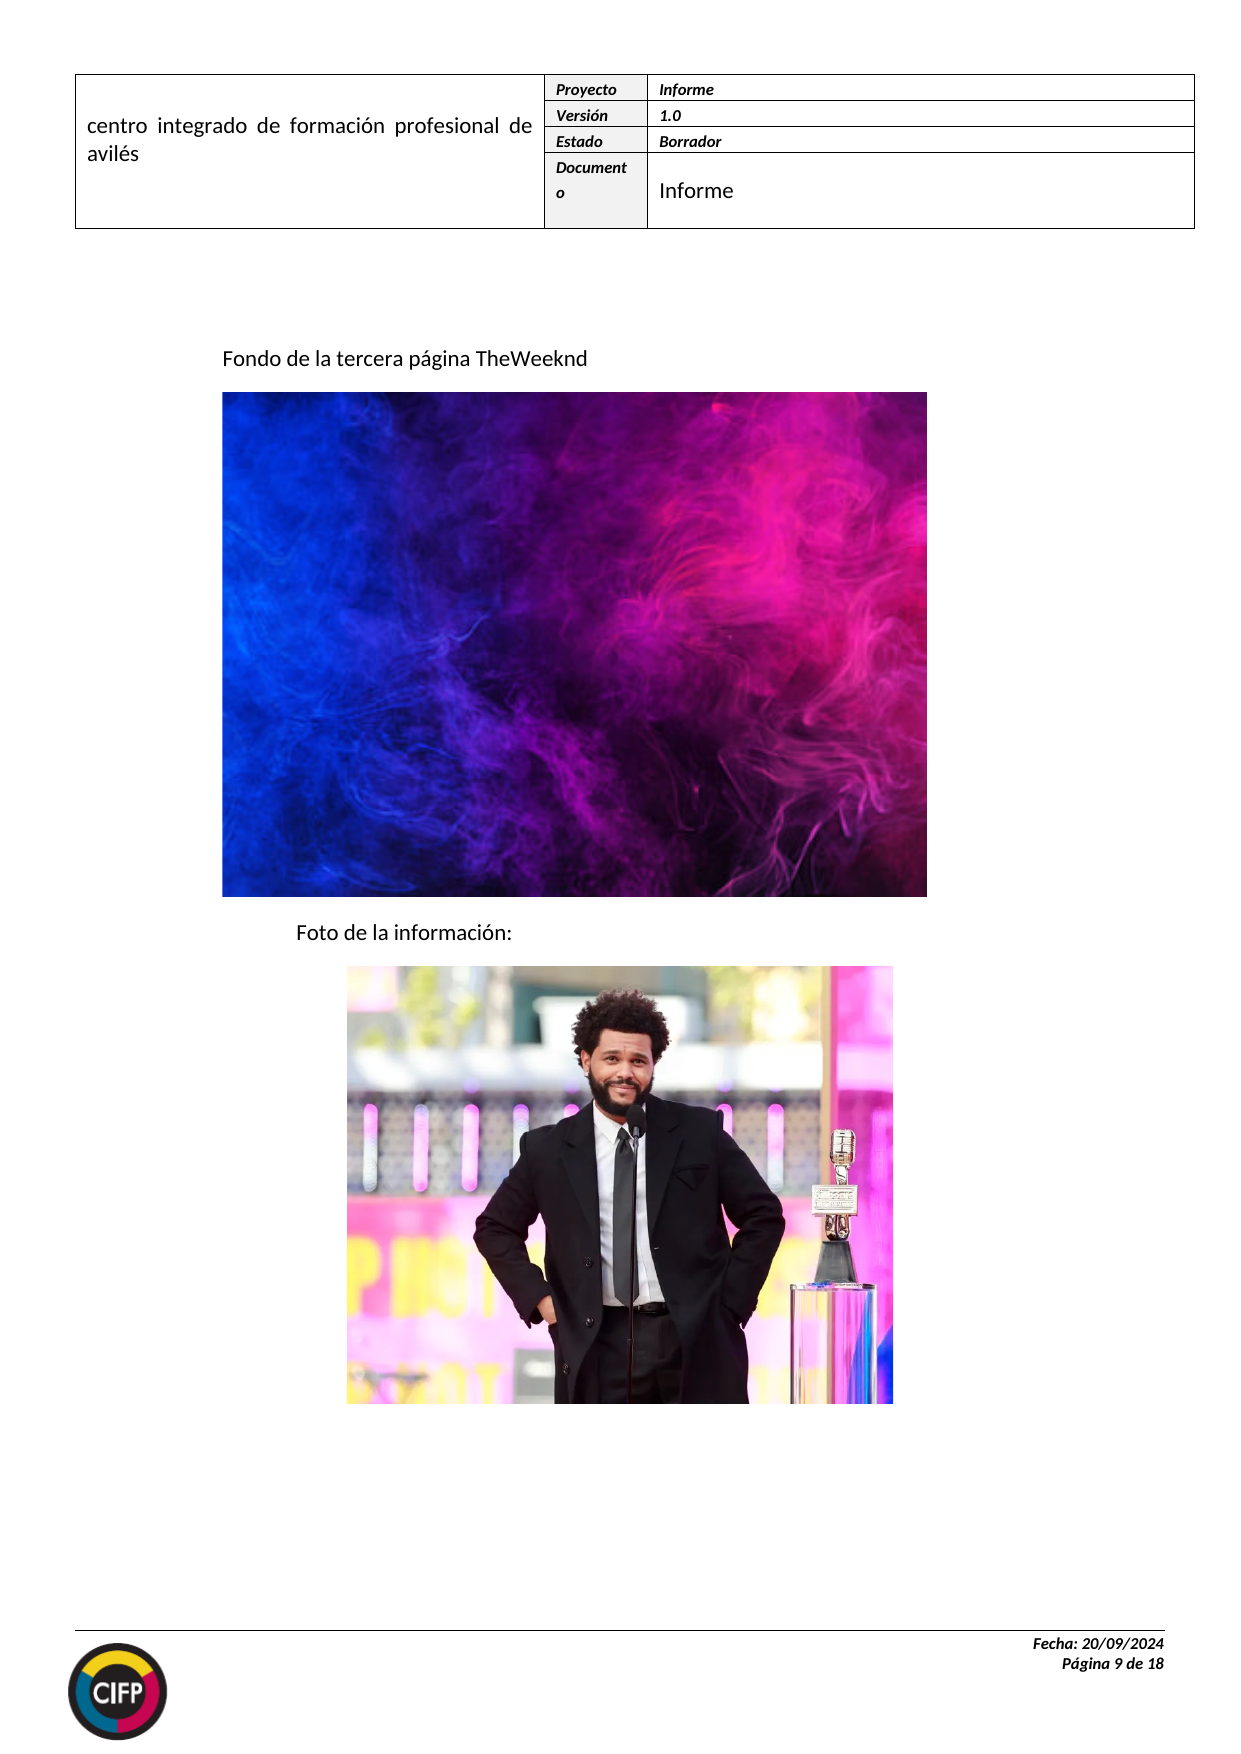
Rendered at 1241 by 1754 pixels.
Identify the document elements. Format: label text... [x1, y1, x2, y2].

text Fondo de la tercera página TheWeeknd [75, 344, 1165, 372]
picture [222, 392, 927, 897]
picture [59, 1635, 177, 1746]
text Foto de la información: [75, 918, 1165, 946]
